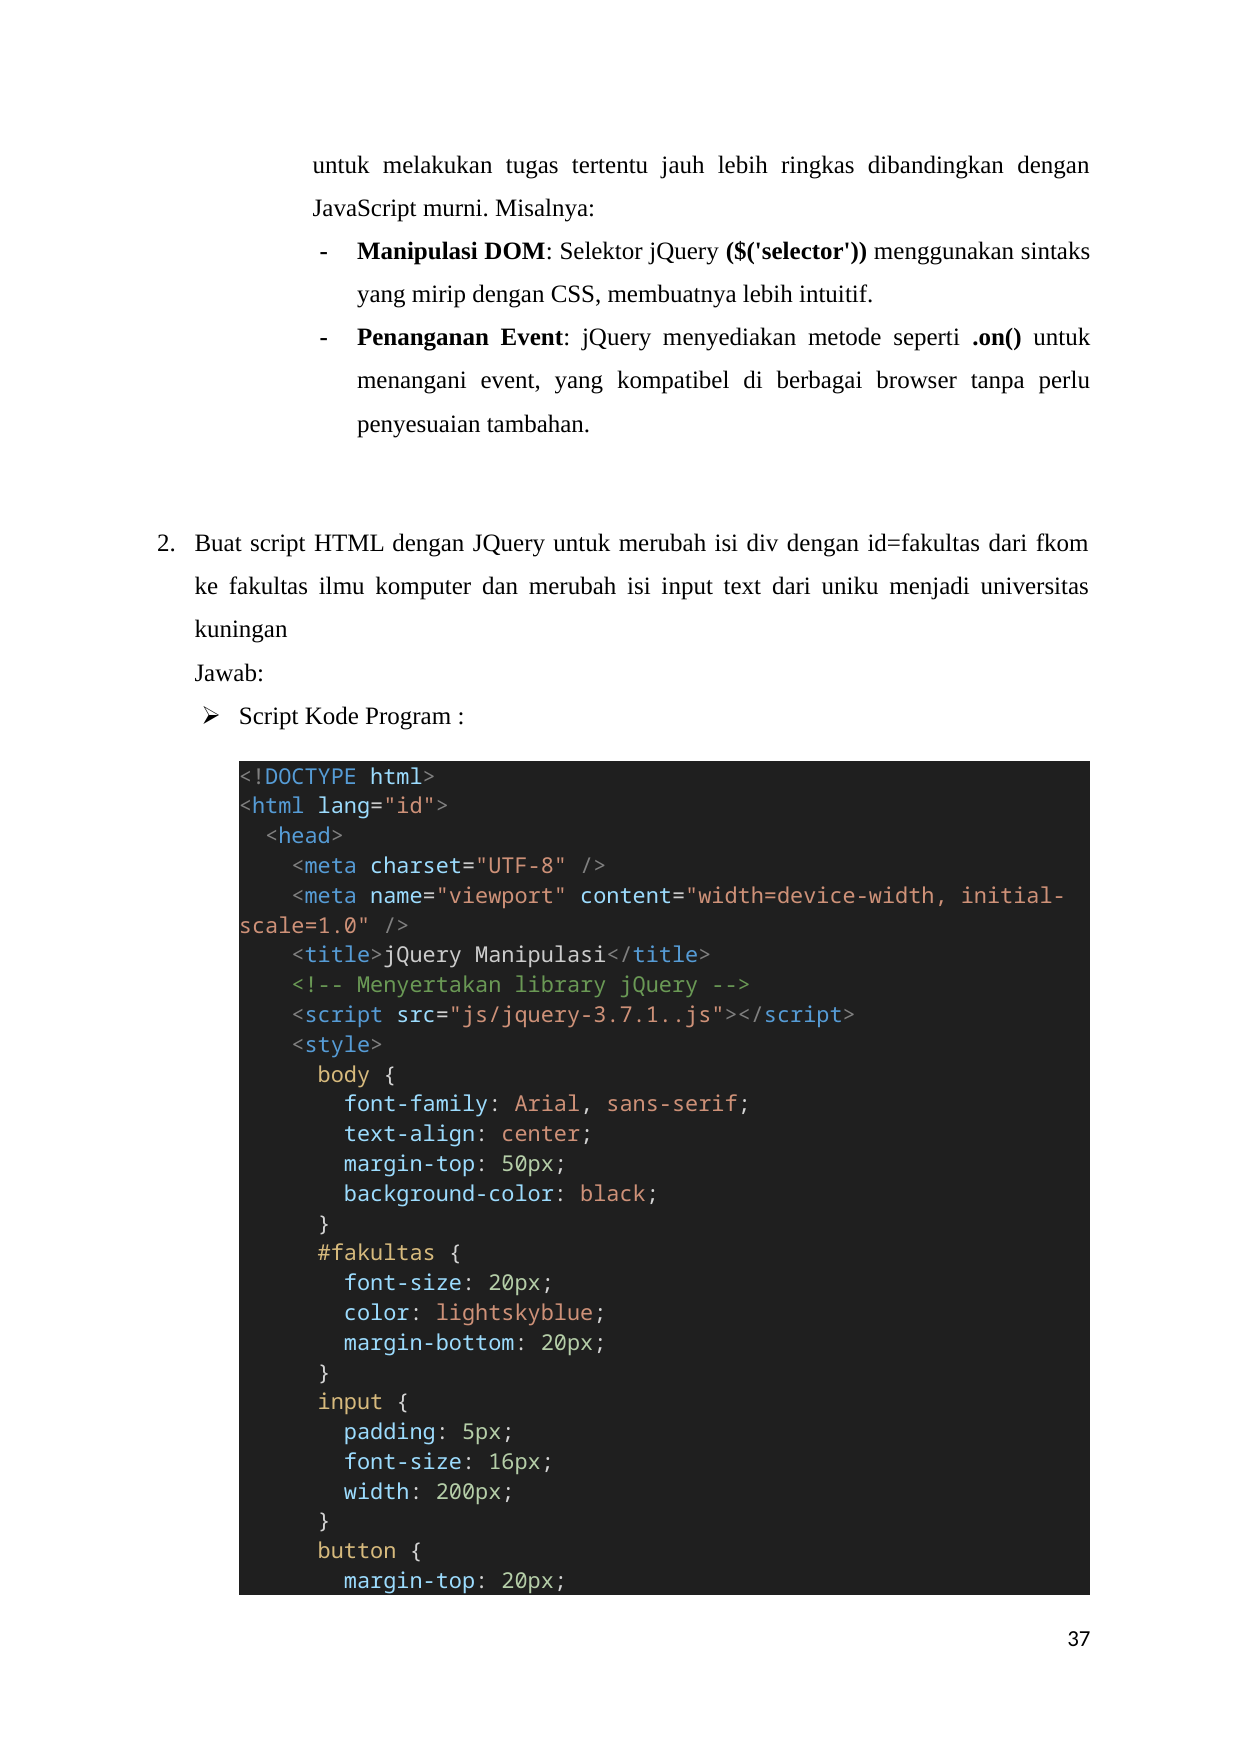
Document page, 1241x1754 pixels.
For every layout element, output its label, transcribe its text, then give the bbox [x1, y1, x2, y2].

text color: lightskyblue; [239, 1297, 1090, 1327]
text padding: 5px; [239, 1416, 1090, 1446]
text } [239, 1356, 1090, 1386]
text text-align: center; [239, 1118, 1090, 1148]
text font-size: 20px; [239, 1267, 1090, 1297]
text input { [239, 1386, 1090, 1416]
text <html lang="id"> [239, 790, 1090, 820]
list Jawab: [194, 658, 1090, 686]
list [312, 150, 1090, 222]
text <meta charset="UTF-8" /> [239, 850, 1090, 880]
text background-color: black; [239, 1178, 1090, 1207]
text <title>jQuery Manipulasi</title> [239, 939, 1090, 969]
text <!-- Menyertakan library jQuery --> [239, 969, 1090, 999]
text <!DOCTYPE html> [239, 761, 1090, 790]
list Manipulasi DOM: Selektor jQuery ($('selector')) menggunakan sintaks yang mirip dengan CSS, membuatnya lebih intuitif. [319, 236, 1090, 308]
list Buat script HTML dengan JQuery untuk merubah isi div dengan id=fakultas dari fkom ke fakultas ilmu komputer dan merubah isi input text dari uniku menjadi universitas kuningan [157, 528, 1090, 643]
text #fakultas { [239, 1237, 1090, 1267]
text body { [239, 1058, 1090, 1088]
text width: 200px; [239, 1476, 1090, 1505]
text margin-top: 20px; [239, 1565, 1090, 1595]
text <style> [239, 1029, 1090, 1058]
text <script src="js/jquery-3.7.1..js"></script> [239, 999, 1090, 1029]
text margin-top: 50px; [239, 1148, 1090, 1178]
text font-family: Arial, sans-serif; [239, 1088, 1090, 1118]
text } [239, 1505, 1090, 1535]
text } [239, 1207, 1090, 1237]
text button { [239, 1535, 1090, 1565]
text <meta name="viewport" content="width=device-width, initial-scale=1.0" /> [239, 880, 1090, 939]
text <head> [239, 820, 1090, 850]
text margin-bottom: 20px; [239, 1327, 1090, 1356]
list Script Kode Program : [201, 701, 1090, 729]
text font-size: 16px; [239, 1446, 1090, 1476]
list Penanganan Event: jQuery menyediakan metode seperti .on() untuk menangani event, yang kompatibel di berbagai browser tanpa perlu penyesuaian tambahan. [319, 322, 1090, 437]
